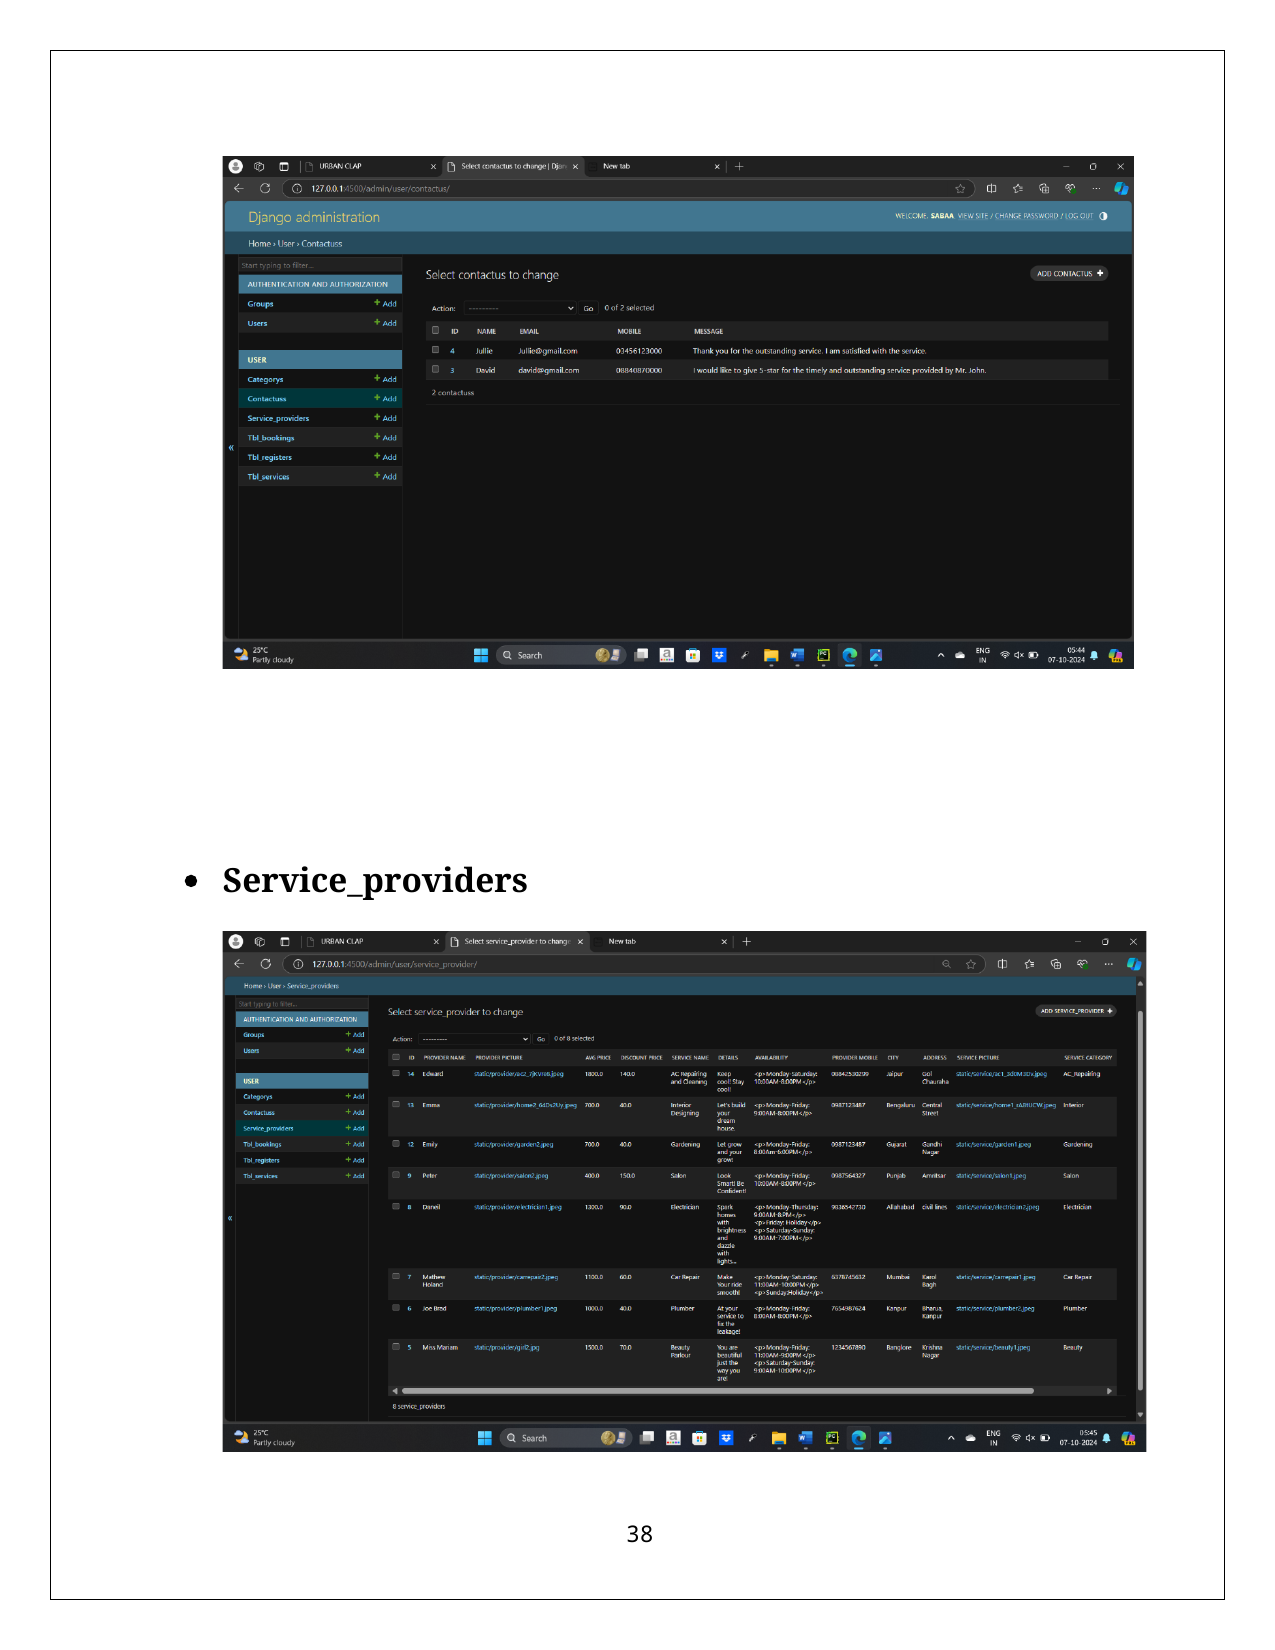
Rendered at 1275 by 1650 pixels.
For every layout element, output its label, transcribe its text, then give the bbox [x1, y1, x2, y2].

picture [222, 156, 1134, 669]
list Service_providers [185, 857, 1198, 902]
picture [222, 931, 1147, 1452]
